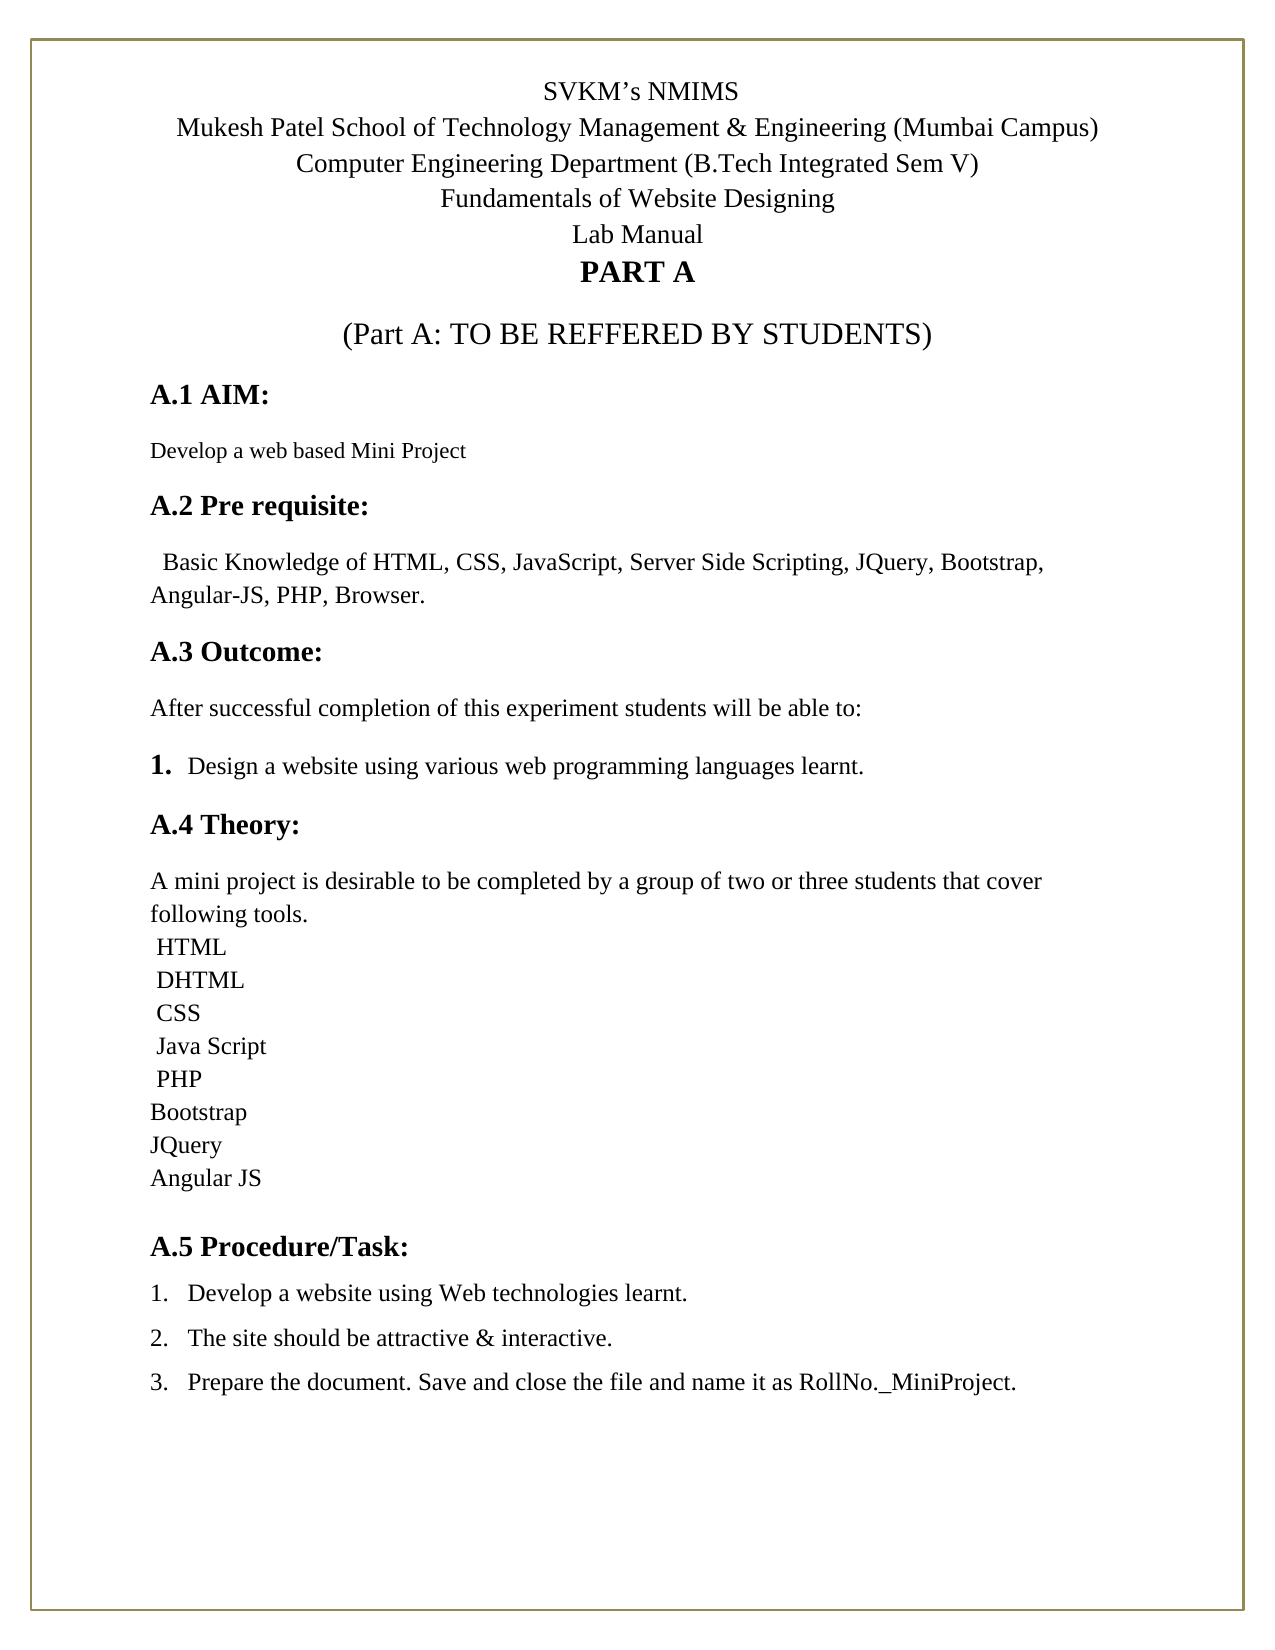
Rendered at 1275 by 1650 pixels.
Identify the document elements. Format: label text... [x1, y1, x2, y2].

text Bootstrap [150, 1097, 1125, 1126]
text A mini project is desirable to be completed by a group of two or three students that cover [150, 866, 1125, 895]
text Develop a web based Mini Project [150, 437, 1125, 463]
list Prepare the document. Save and close the file and name it as RollNo._MiniProject. [150, 1367, 1125, 1396]
list The site should be attractive & interactive. [150, 1323, 1125, 1352]
text A.3 Outcome: [150, 634, 1125, 668]
text DHTML [150, 965, 1125, 994]
text Basic Knowledge of HTML, CSS, JavaScript, Server Side Scripting, JQuery, Bootstrap, Angular-JS, PHP, Browser. [150, 547, 1125, 609]
text CSS [150, 998, 1125, 1027]
list Develop a website using Web technologies learnt. [150, 1278, 1125, 1307]
text HTML [150, 932, 1125, 961]
text After successful completion of this experiment students will be able to: [150, 693, 1125, 722]
list Design a website using various web programming languages learnt. [150, 747, 1125, 781]
text A.2 Pre requisite: [150, 488, 1125, 521]
text following tools. [150, 899, 1125, 928]
text PART A [150, 253, 1125, 289]
text (Part A: TO BE REFFERED BY STUDENTS) [150, 315, 1125, 351]
text Angular JS [150, 1163, 1125, 1192]
text JQuery [150, 1130, 1125, 1159]
text A.1 AIM: [150, 377, 1125, 411]
text A.5 Procedure/Task: [150, 1229, 1125, 1263]
text Java Script PHP [150, 1031, 1125, 1093]
text A.4 Theory: [150, 807, 1125, 840]
